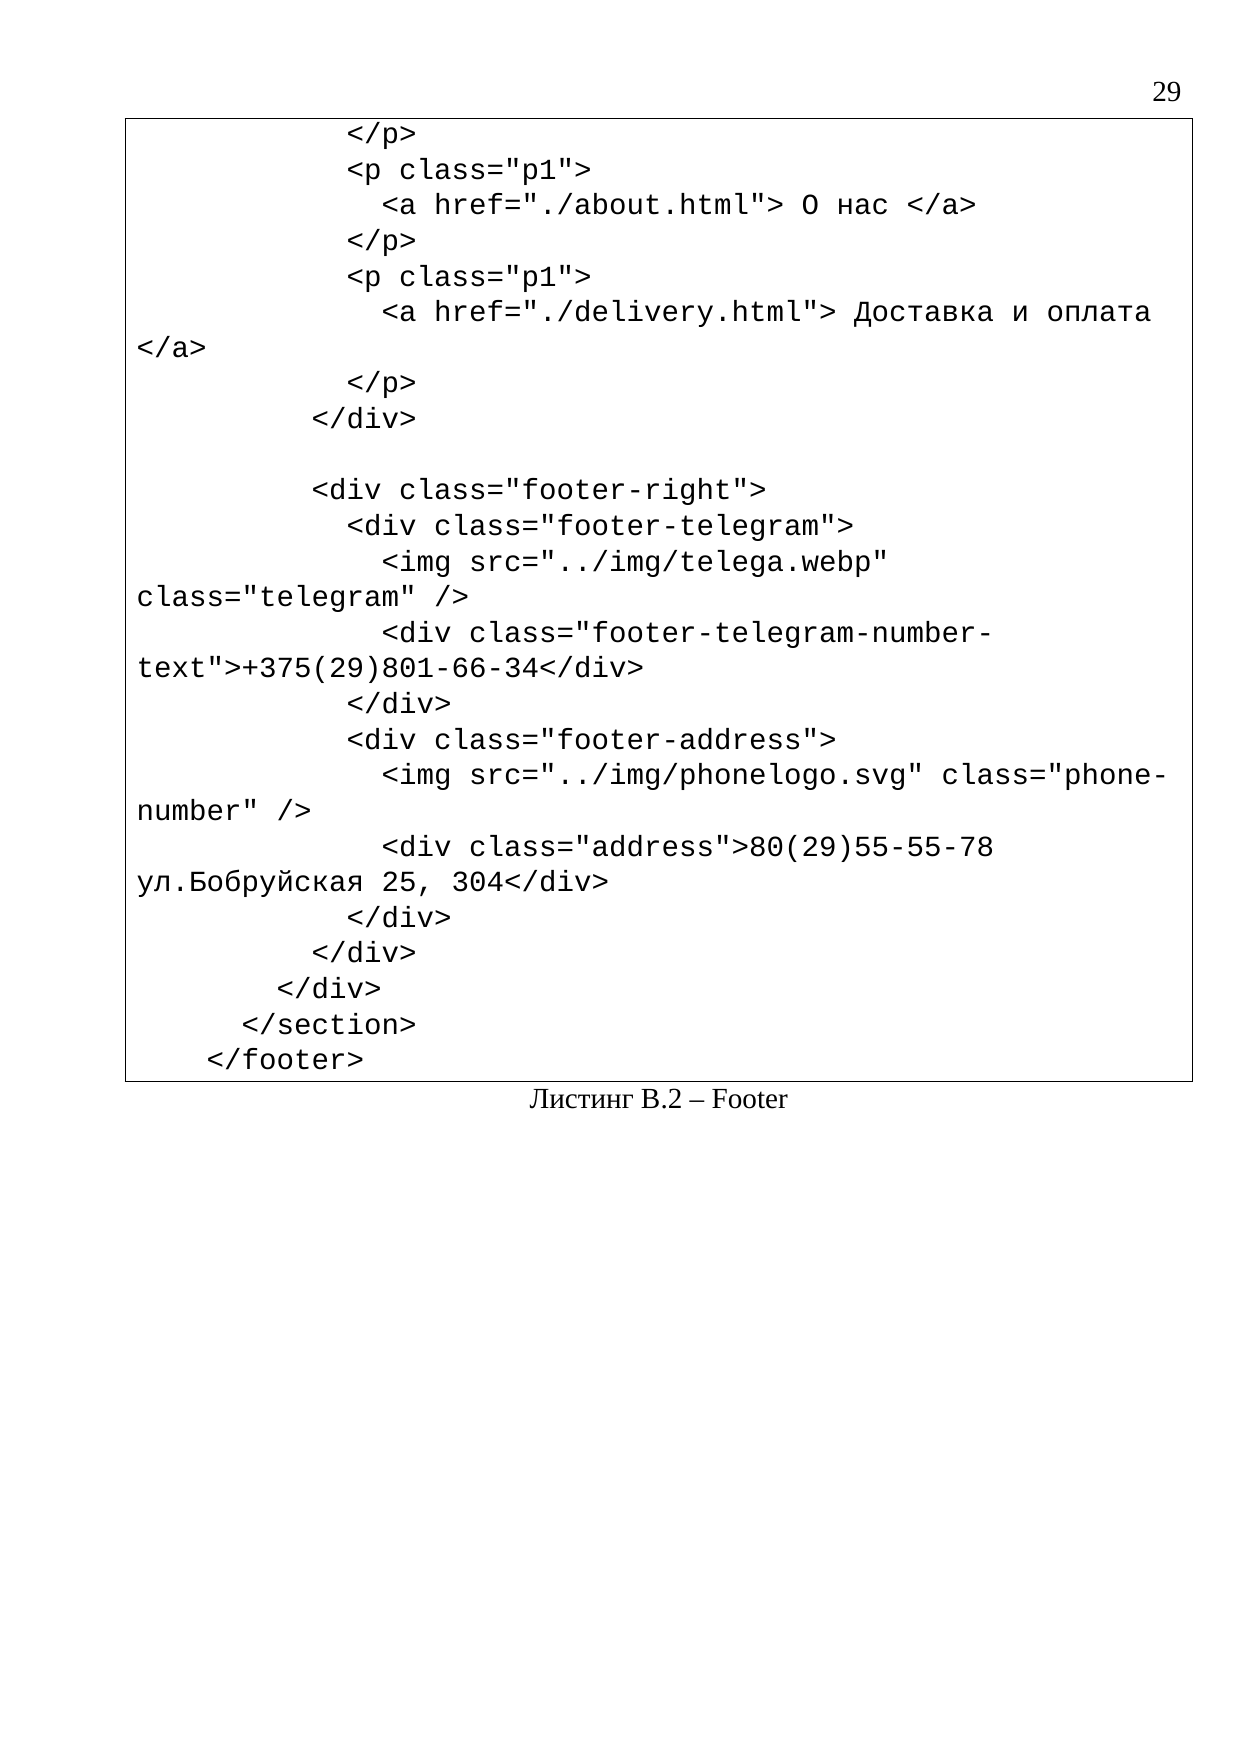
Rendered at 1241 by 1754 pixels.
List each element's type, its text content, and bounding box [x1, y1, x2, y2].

text Листинг В.2 – Footer [136, 1082, 1181, 1115]
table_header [126, 119, 1192, 1081]
